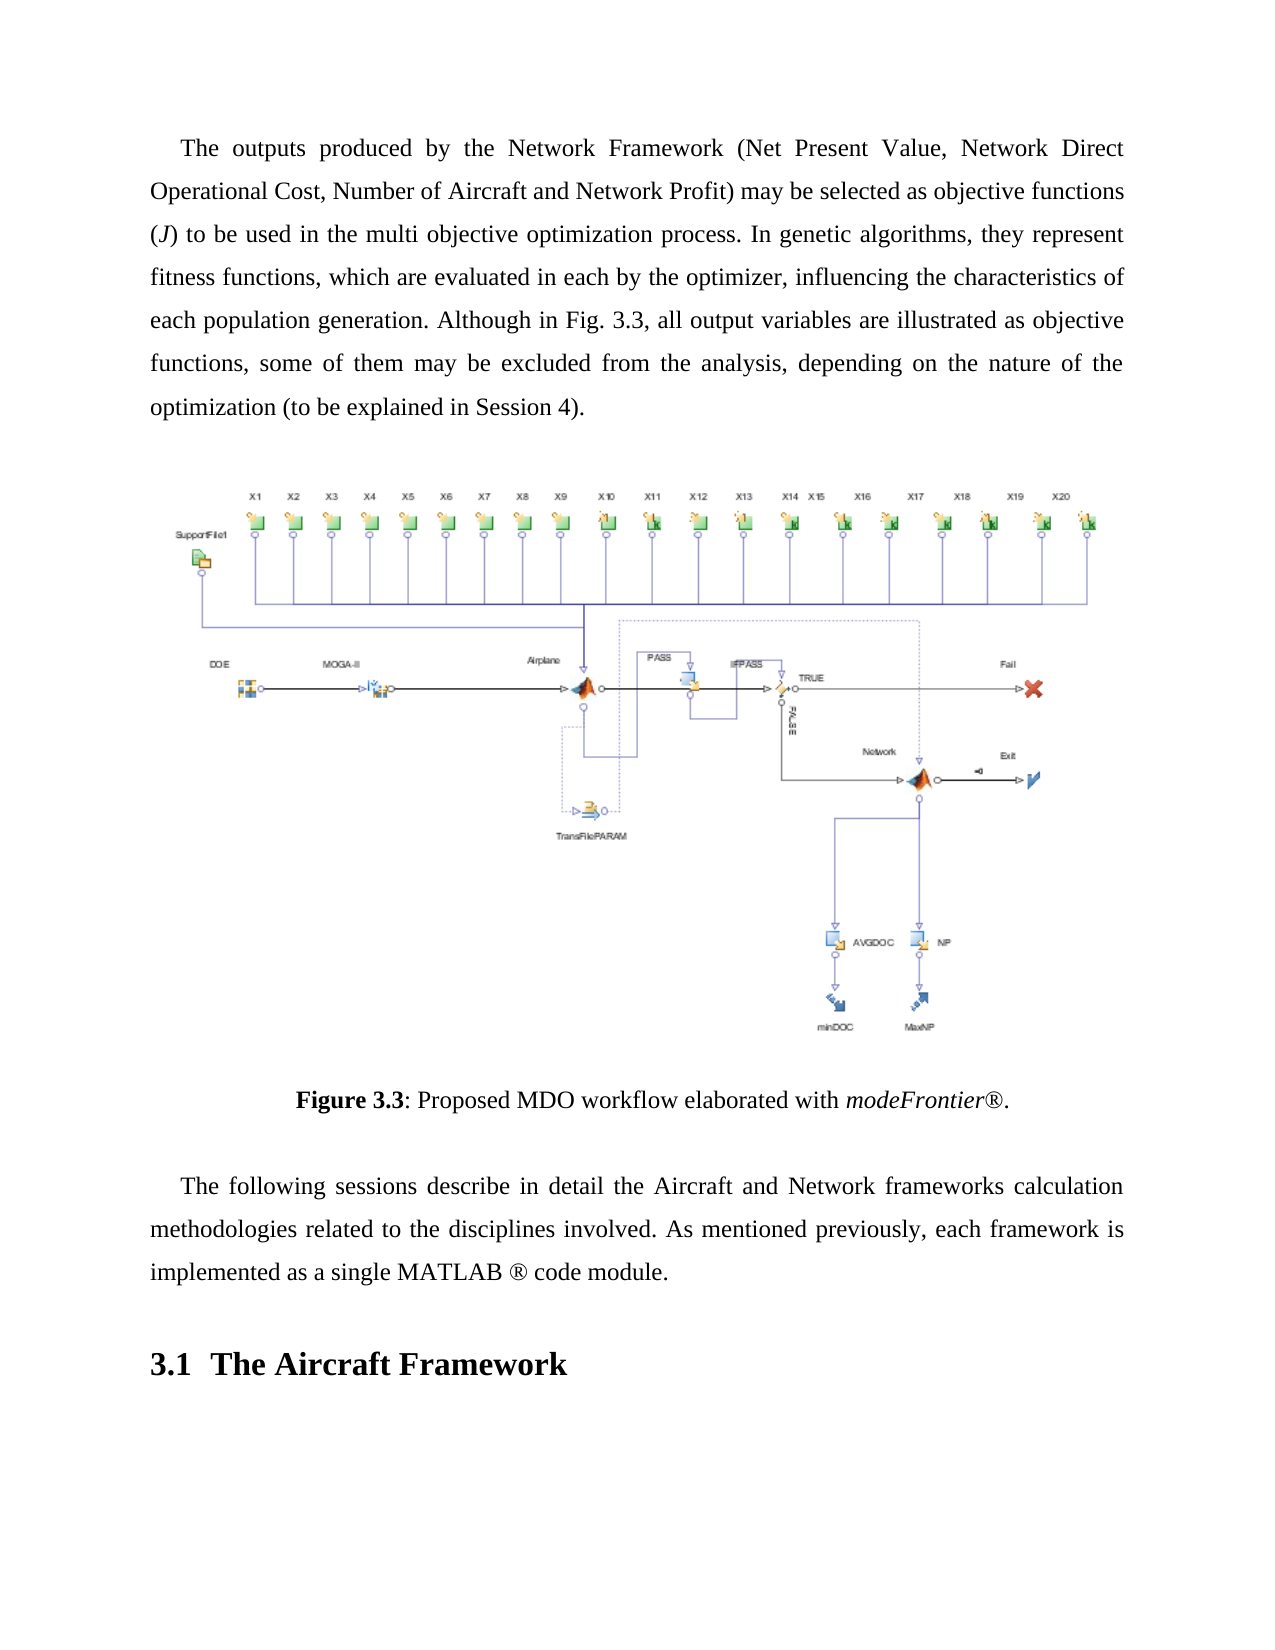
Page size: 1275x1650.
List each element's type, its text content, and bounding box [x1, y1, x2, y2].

picture [150, 477, 1125, 1073]
list The Aircraft Framework [150, 1344, 1125, 1382]
text The outputs produced by the Network Framework (Net Present Value, Network Direct Operational Cost, Number of Aircraft and Network Profit) may be selected as objective functions (J) to be used in the multi objective optimization process. In genetic algorithms, they represent fitness functions, which are evaluated in each by the optimizer, influencing the characteristics of each population generation. Although in Fig. 3.3, all output variables are illustrated as objective functions, some of them may be excluded from the analysis, depending on the nature of the optimization (to be explained in Session 4). [150, 133, 1125, 420]
text The following sessions describe in detail the Aircraft and Network frameworks calculation methodologies related to the disciplines involved. As mentioned previously, each framework is implemented as a single MATLAB ® code module. [150, 1171, 1125, 1286]
list Figure 3.3: Proposed MDO workflow elaborated with modeFrontier®. [150, 1085, 1125, 1114]
